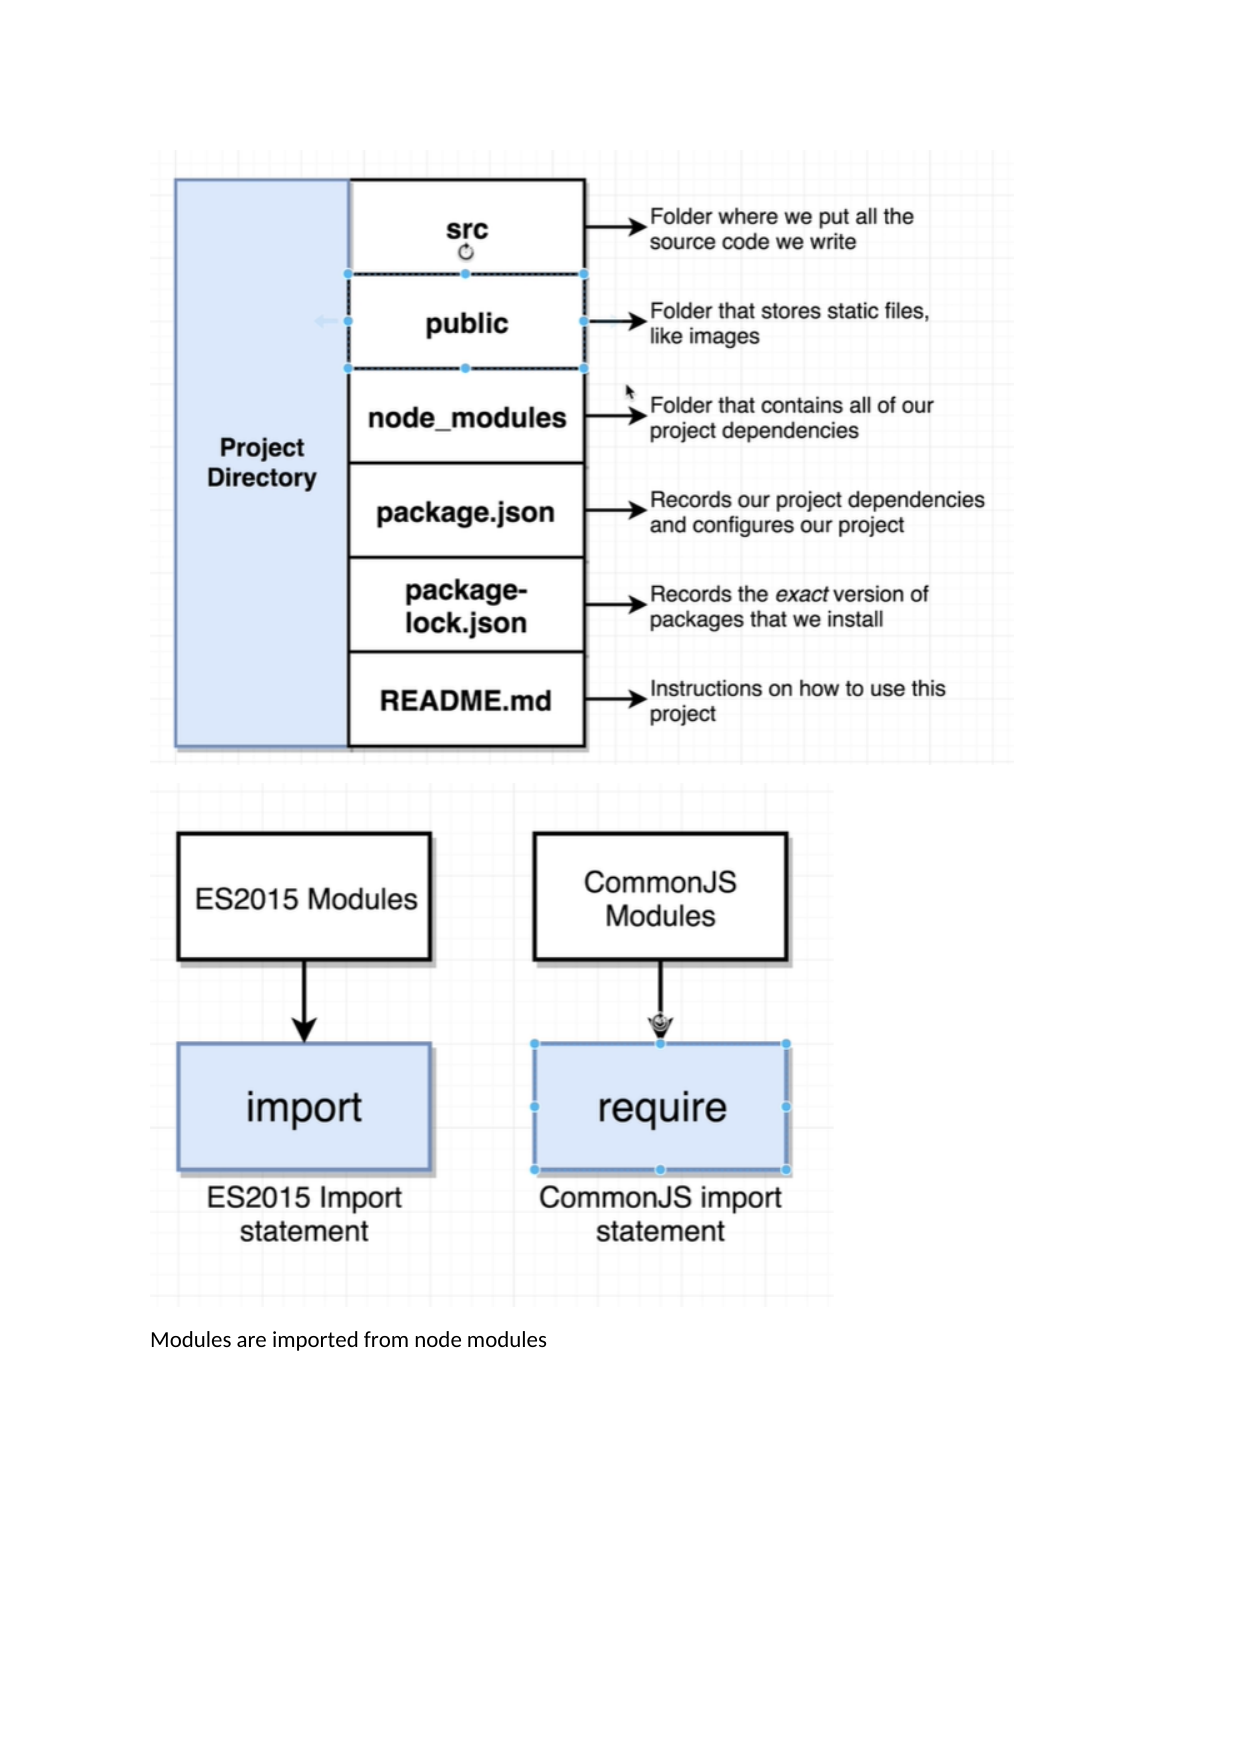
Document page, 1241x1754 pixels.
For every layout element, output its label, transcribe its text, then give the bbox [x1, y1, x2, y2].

picture [150, 150, 1014, 765]
text Modules are imported from node modules [150, 1325, 1090, 1353]
picture [150, 783, 834, 1307]
